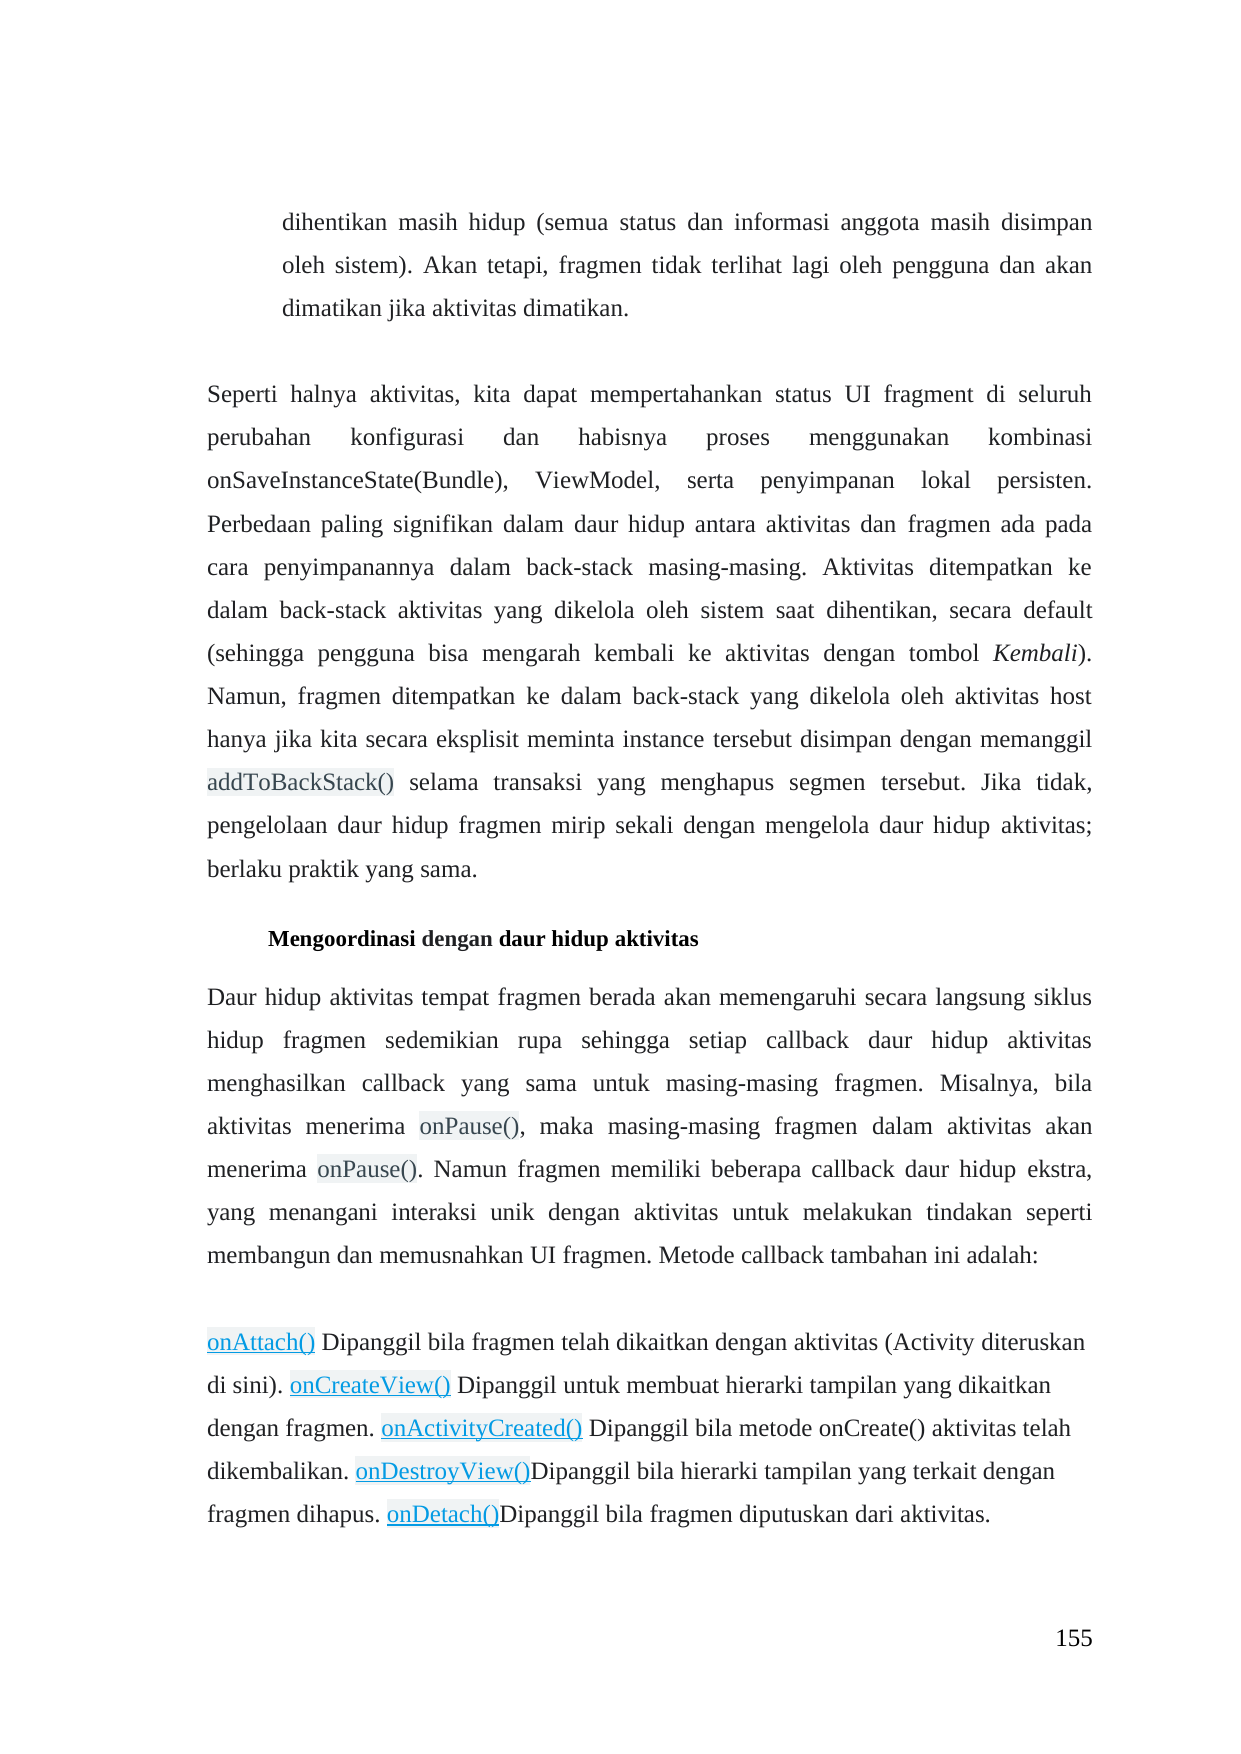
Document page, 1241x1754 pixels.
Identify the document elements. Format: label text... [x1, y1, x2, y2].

subtitle Mengoordinasi dengan daur hidup aktivitas [268, 926, 1093, 952]
text Daur hidup aktivitas tempat fragmen berada akan memengaruhi secara langsung siklus hidup fragmen sedemikian rupa sehingga setiap callback daur hidup aktivitas menghasilkan callback yang sama untuk masing-masing fragmen. Misalnya, bila aktivitas menerima onPause(), maka masing-masing fragmen dalam aktivitas akan menerima onPause(). Namun fragmen memiliki beberapa callback daur hidup ekstra, yang menangani interaksi unik dengan aktivitas untuk melakukan tindakan seperti membangun dan memusnahkan UI fragmen. Metode callback tambahan ini adalah: [207, 982, 1092, 1269]
text onAttach() Dipanggil bila fragmen telah dikaitkan dengan aktivitas (Activity diteruskan di sini). onCreateView() Dipanggil untuk membuat hierarki tampilan yang dikaitkan dengan fragmen. onActivityCreated() Dipanggil bila metode onCreate() aktivitas telah dikembalikan. onDestroyView()Dipanggil bila hierarki tampilan yang terkait dengan fragmen dihapus. onDetach()Dipanggil bila fragmen diputuskan dari aktivitas. [207, 1327, 1092, 1528]
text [282, 207, 1093, 322]
text Seperti halnya aktivitas, kita dapat mempertahankan status UI fragment di seluruh perubahan konfigurasi dan habisnya proses menggunakan kombinasi onSaveInstanceState(Bundle), ViewModel, serta penyimpanan lokal persisten. Perbedaan paling signifikan dalam daur hidup antara aktivitas dan fragmen ada pada cara penyimpanannya dalam back-stack masing-masing. Aktivitas ditempatkan ke dalam back-stack aktivitas yang dikelola oleh sistem saat dihentikan, secara default (sehingga pengguna bisa mengarah kembali ke aktivitas dengan tombol Kembali). Namun, fragmen ditempatkan ke dalam back-stack yang dikelola oleh aktivitas host hanya jika kita secara eksplisit meminta instance tersebut disimpan dengan memanggil addToBackStack() selama transaksi yang menghapus segmen tersebut. Jika tidak, pengelolaan daur hidup fragmen mirip sekali dengan mengelola daur hidup aktivitas; berlaku praktik yang sama. [207, 379, 1092, 882]
